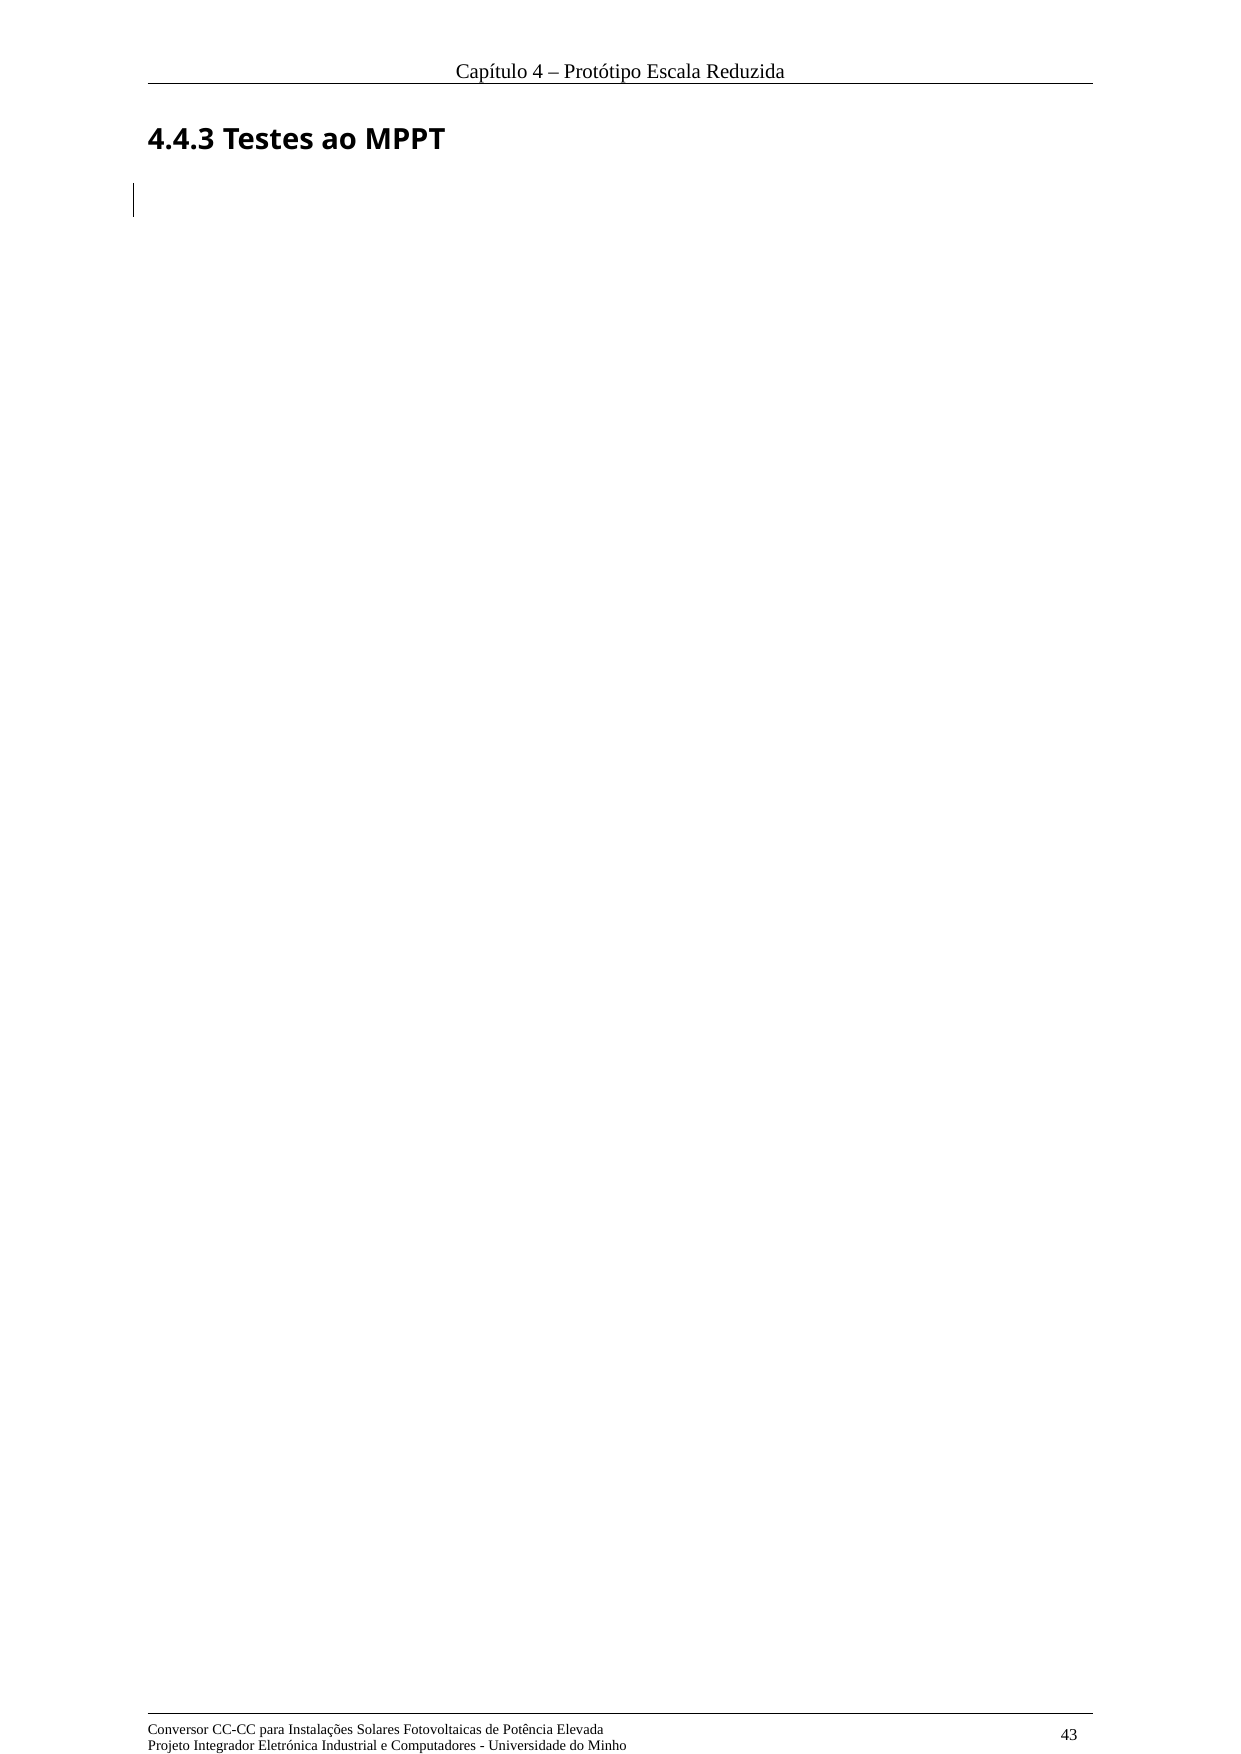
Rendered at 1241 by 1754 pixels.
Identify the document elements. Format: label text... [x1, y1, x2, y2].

subtitle Testes ao MPPT [148, 118, 1092, 158]
